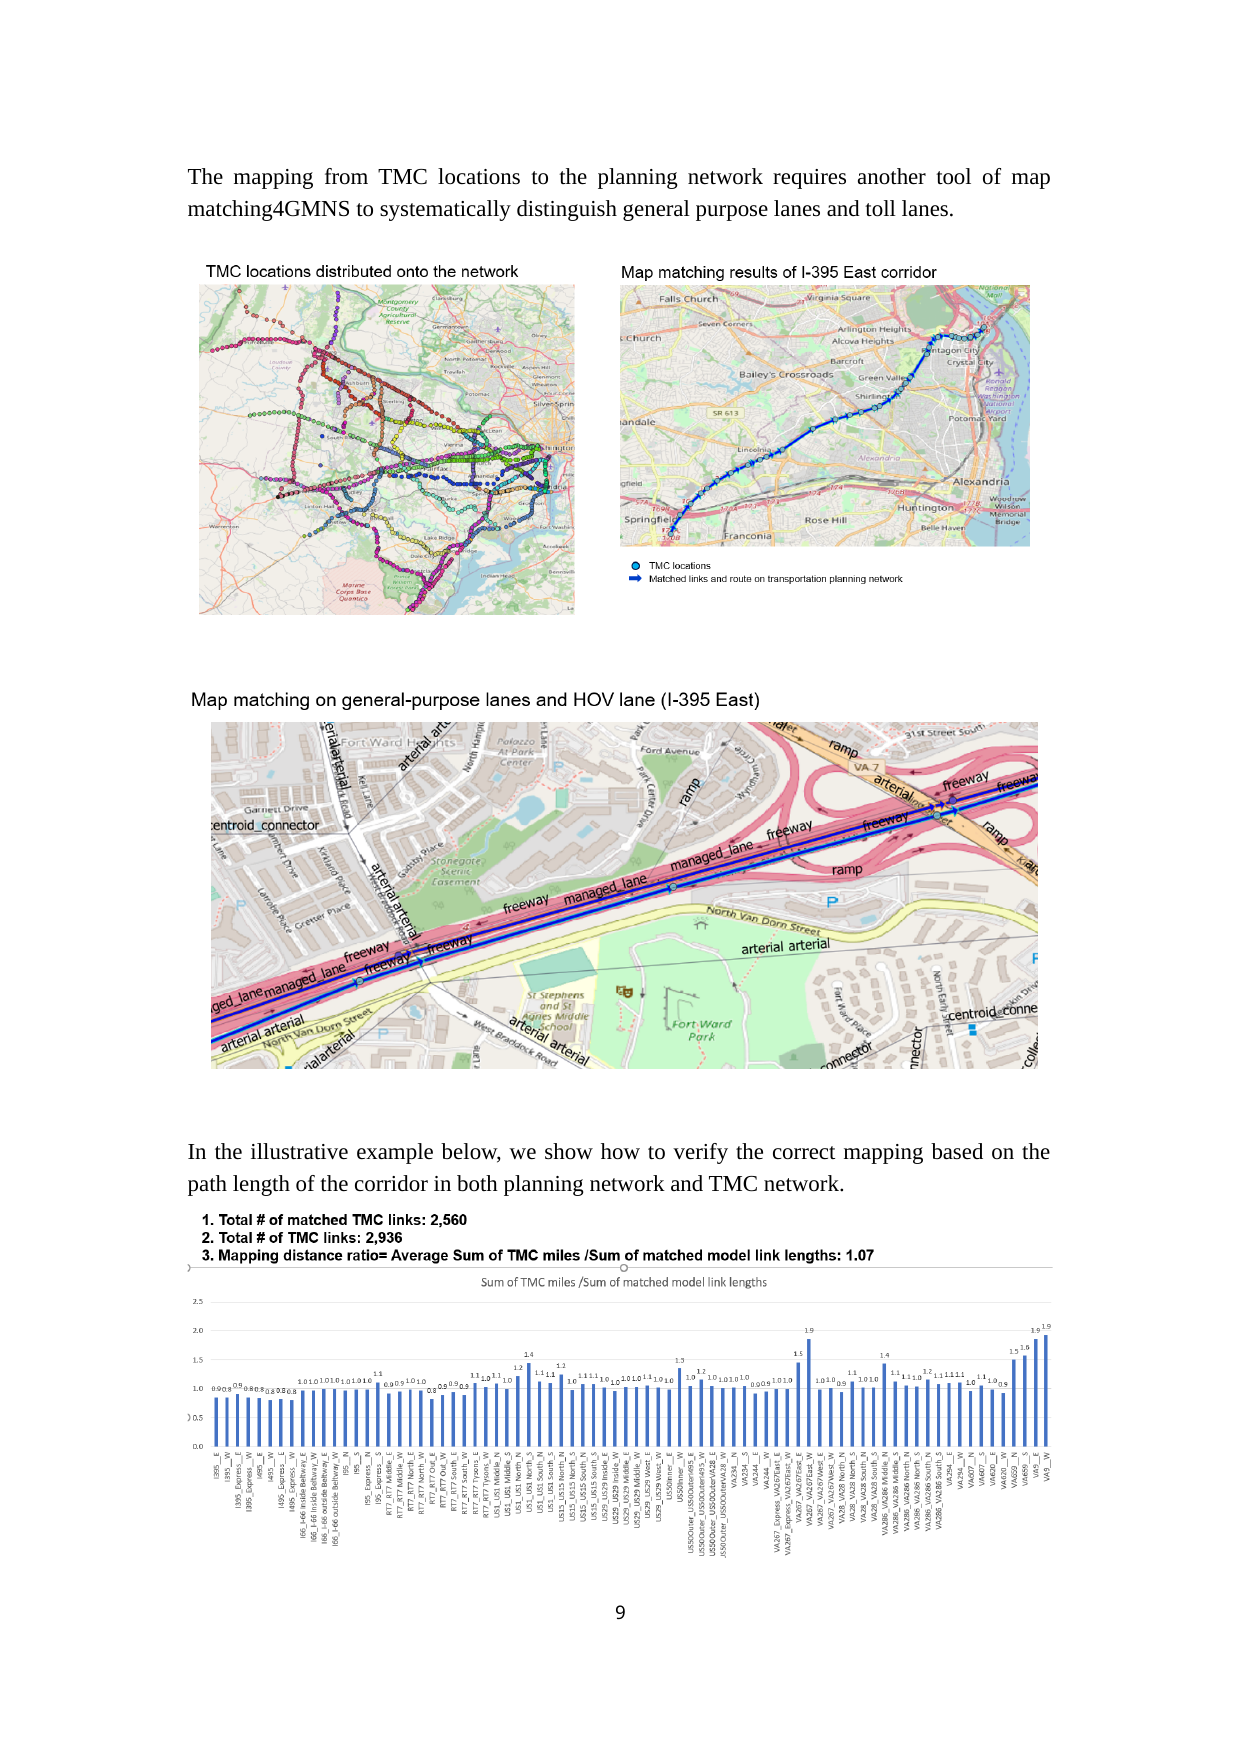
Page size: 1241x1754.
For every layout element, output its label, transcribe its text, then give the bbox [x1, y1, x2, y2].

text In the illustrative example below, we show how to verify the correct mapping based on the path length of the corridor in both planning network and TMC network. [187, 1135, 1053, 1199]
picture [187, 1199, 1053, 1558]
picture [187, 679, 1053, 1078]
picture [187, 257, 1053, 615]
text The mapping from TMC locations to the planning network requires another tool of map matching4GMNS to systematically distinguish general purpose lanes and toll lanes. [187, 160, 1053, 225]
